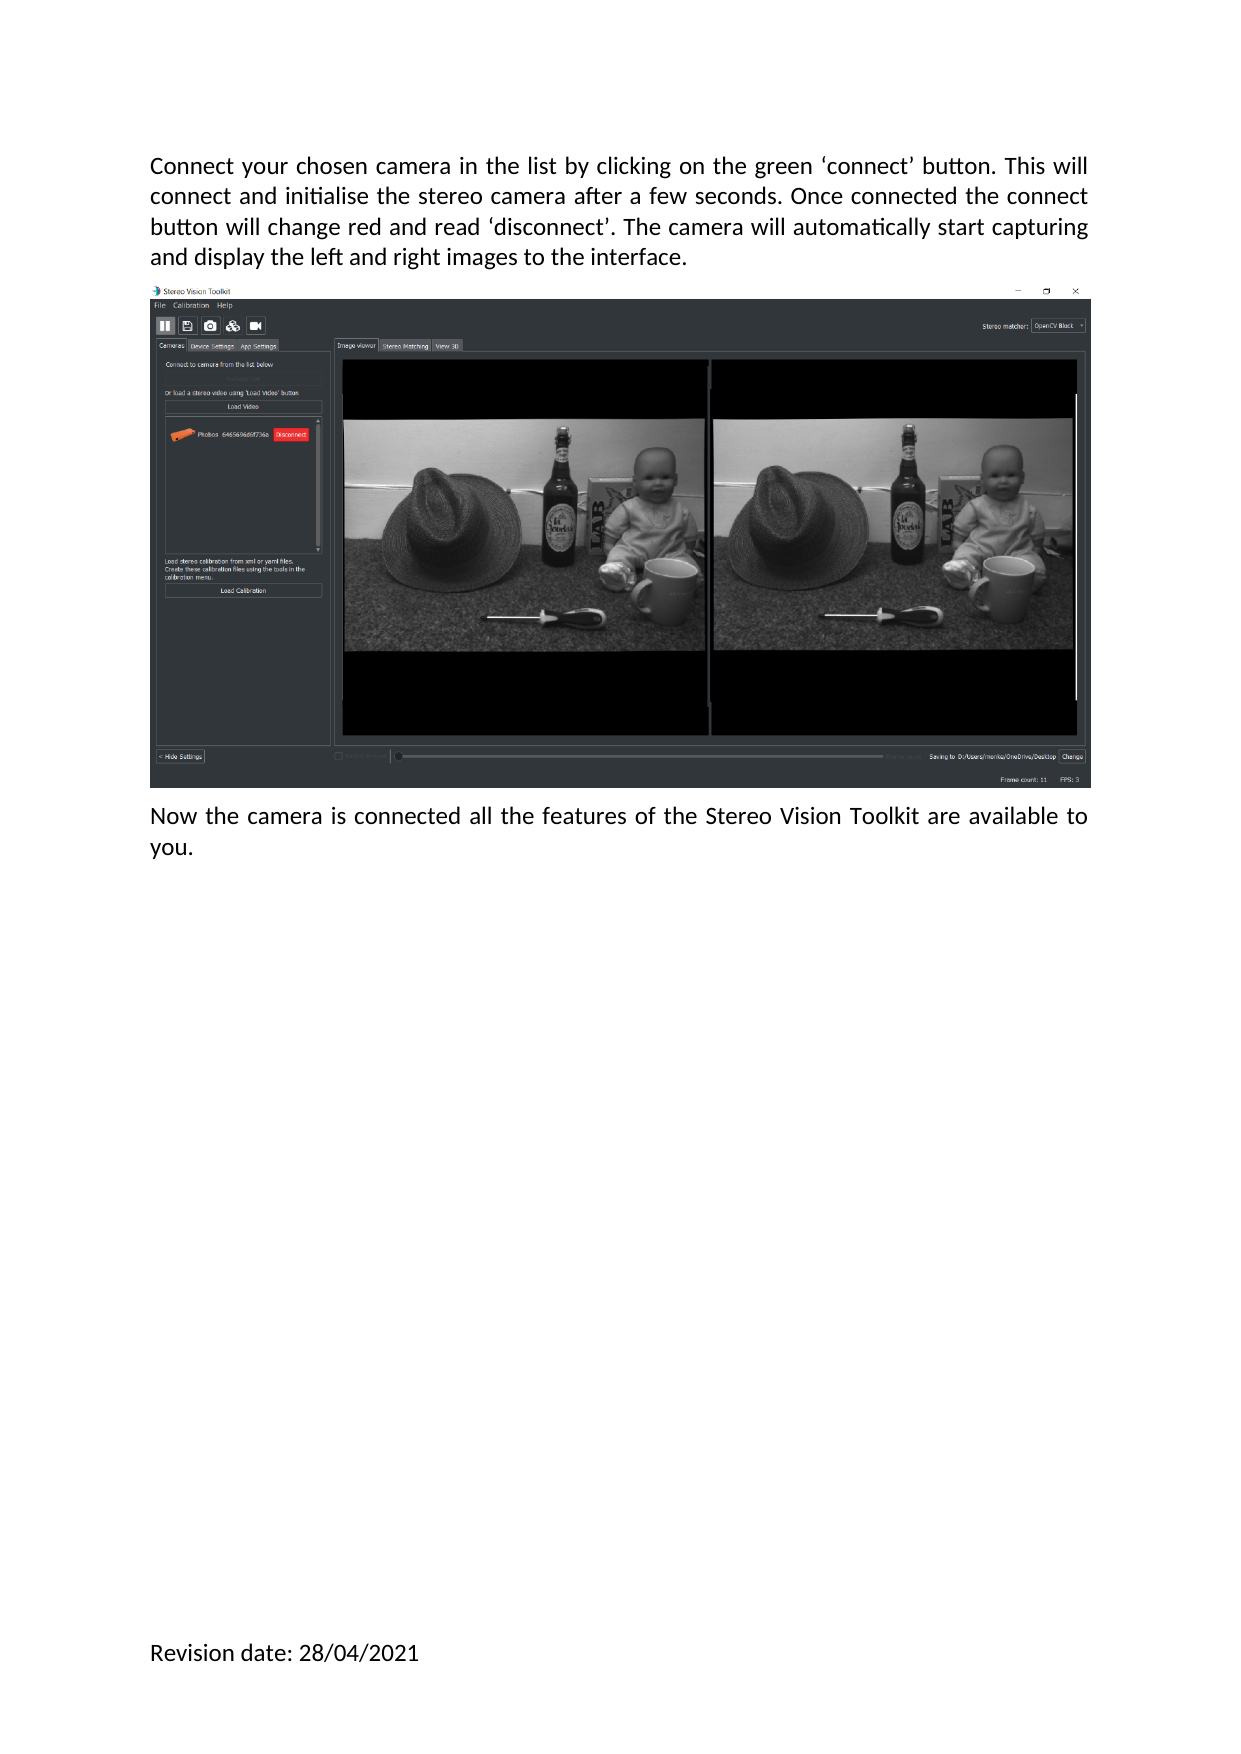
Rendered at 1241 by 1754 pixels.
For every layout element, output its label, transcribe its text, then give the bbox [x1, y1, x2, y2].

text Now the camera is connected all the features of the Stereo Vision Toolkit are available to you. [150, 788, 1090, 861]
picture [150, 284, 1091, 788]
text Connect your chosen camera in the list by clicking on the green ‘connect’ button. This will connect and initialise the stereo camera after a few seconds. Once connected the connect button will change red and read ‘disconnect’. The camera will automatically start capturing and display the left and right images to the interface. [150, 150, 1090, 272]
